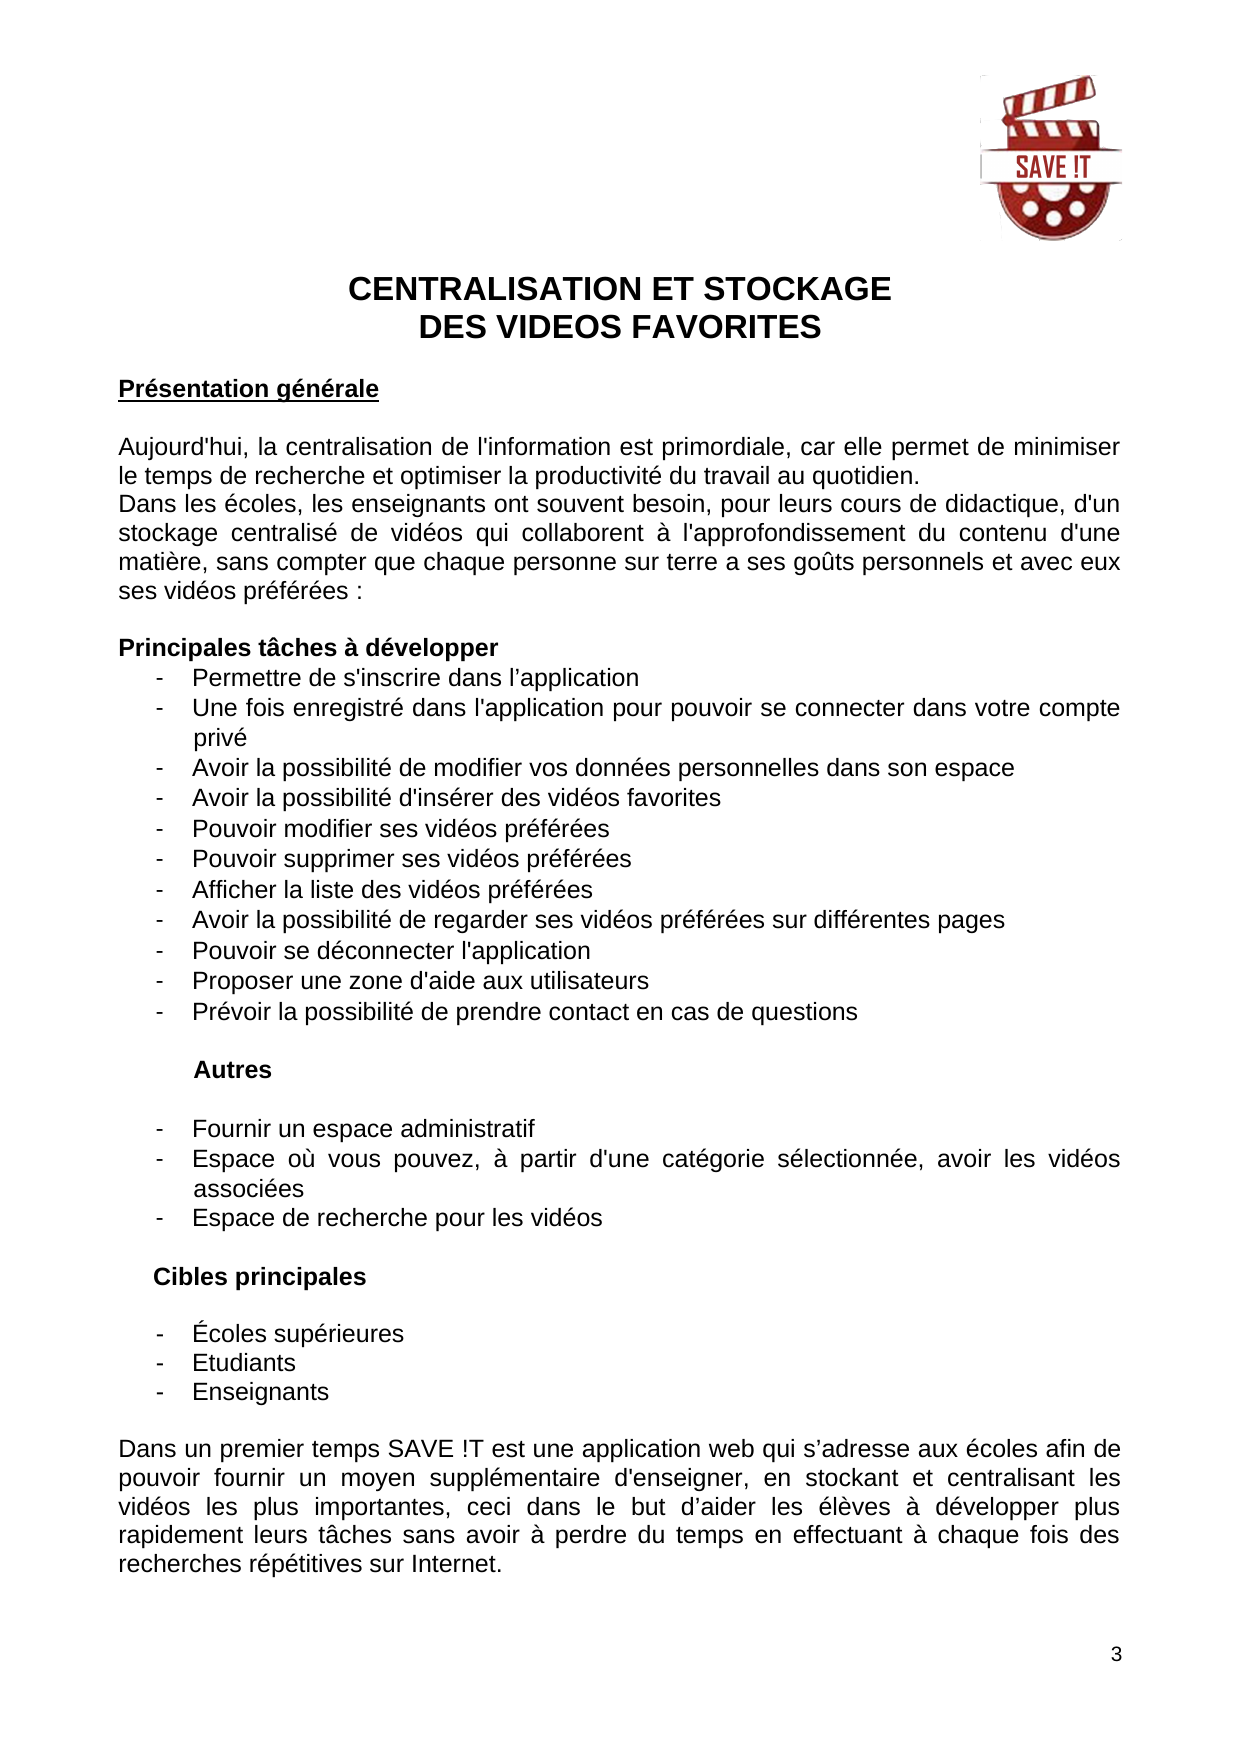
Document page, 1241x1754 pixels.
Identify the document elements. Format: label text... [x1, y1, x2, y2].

text Autres [193, 1055, 1122, 1084]
list Afficher la liste des vidéos préférées [156, 874, 1122, 904]
list Prévoir la possibilité de prendre contact en cas de questions [156, 996, 1122, 1026]
list Une fois enregistré dans l'application pour pouvoir se connecter dans votre compte privé [156, 692, 1122, 752]
text Aujourd'hui, la centralisation de l'information est primordiale, car elle permet de minimiser le temps de recherche et optimiser la productivité du travail au quotidien. [118, 432, 1122, 489]
list Fournir un espace administratif [156, 1113, 1122, 1143]
list Proposer une zone d'aide aux utilisateurs [156, 965, 1122, 996]
list Pouvoir supprimer ses vidéos préférées [156, 843, 1122, 874]
list Permettre de s'inscrire dans l’application [156, 662, 1122, 692]
text Présentation générale [118, 374, 1122, 403]
list Enseignants [156, 1377, 1122, 1406]
text Cibles principales [118, 1262, 1122, 1291]
list Espace où vous pouvez, à partir d'une catégorie sélectionnée, avoir les vidéos associées [156, 1143, 1122, 1202]
text DES VIDEOS FAVORITES [118, 307, 1122, 346]
list Écoles supérieures [156, 1319, 1122, 1348]
list Avoir la possibilité de modifier vos données personnelles dans son espace [156, 752, 1122, 782]
text Principales tâches à développer [118, 633, 1122, 662]
text Dans un premier temps SAVE !T est une application web qui s’adresse aux écoles afin de pouvoir fournir un moyen supplémentaire d'enseigner, en stockant et centralisant les vidéos les plus importantes, ceci dans le but d’aider les élèves à développer plus rapidement leurs tâches sans avoir à perdre du temps en effectuant à chaque fois des recherches répétitives sur Internet. [118, 1434, 1122, 1578]
list Etudiants [156, 1348, 1122, 1377]
list Avoir la possibilité de regarder ses vidéos préférées sur différentes pages [156, 904, 1122, 935]
list Avoir la possibilité d'insérer des vidéos favorites [156, 782, 1122, 813]
text CENTRALISATION ET STOCKAGE [118, 269, 1122, 307]
picture [978, 73, 1123, 241]
text Dans les écoles, les enseignants ont souvent besoin, pour leurs cours de didactique, d'un stockage centralisé de vidéos qui collaborent à l'approfondissement du contenu d'une matière, sans compter que chaque personne sur terre a ses goûts personnels et avec eux ses vidéos préférées : [118, 489, 1122, 604]
list Pouvoir modifier ses vidéos préférées [156, 813, 1122, 843]
list Pouvoir se déconnecter l'application [156, 935, 1122, 965]
list Espace de recherche pour les vidéos [156, 1202, 1122, 1233]
